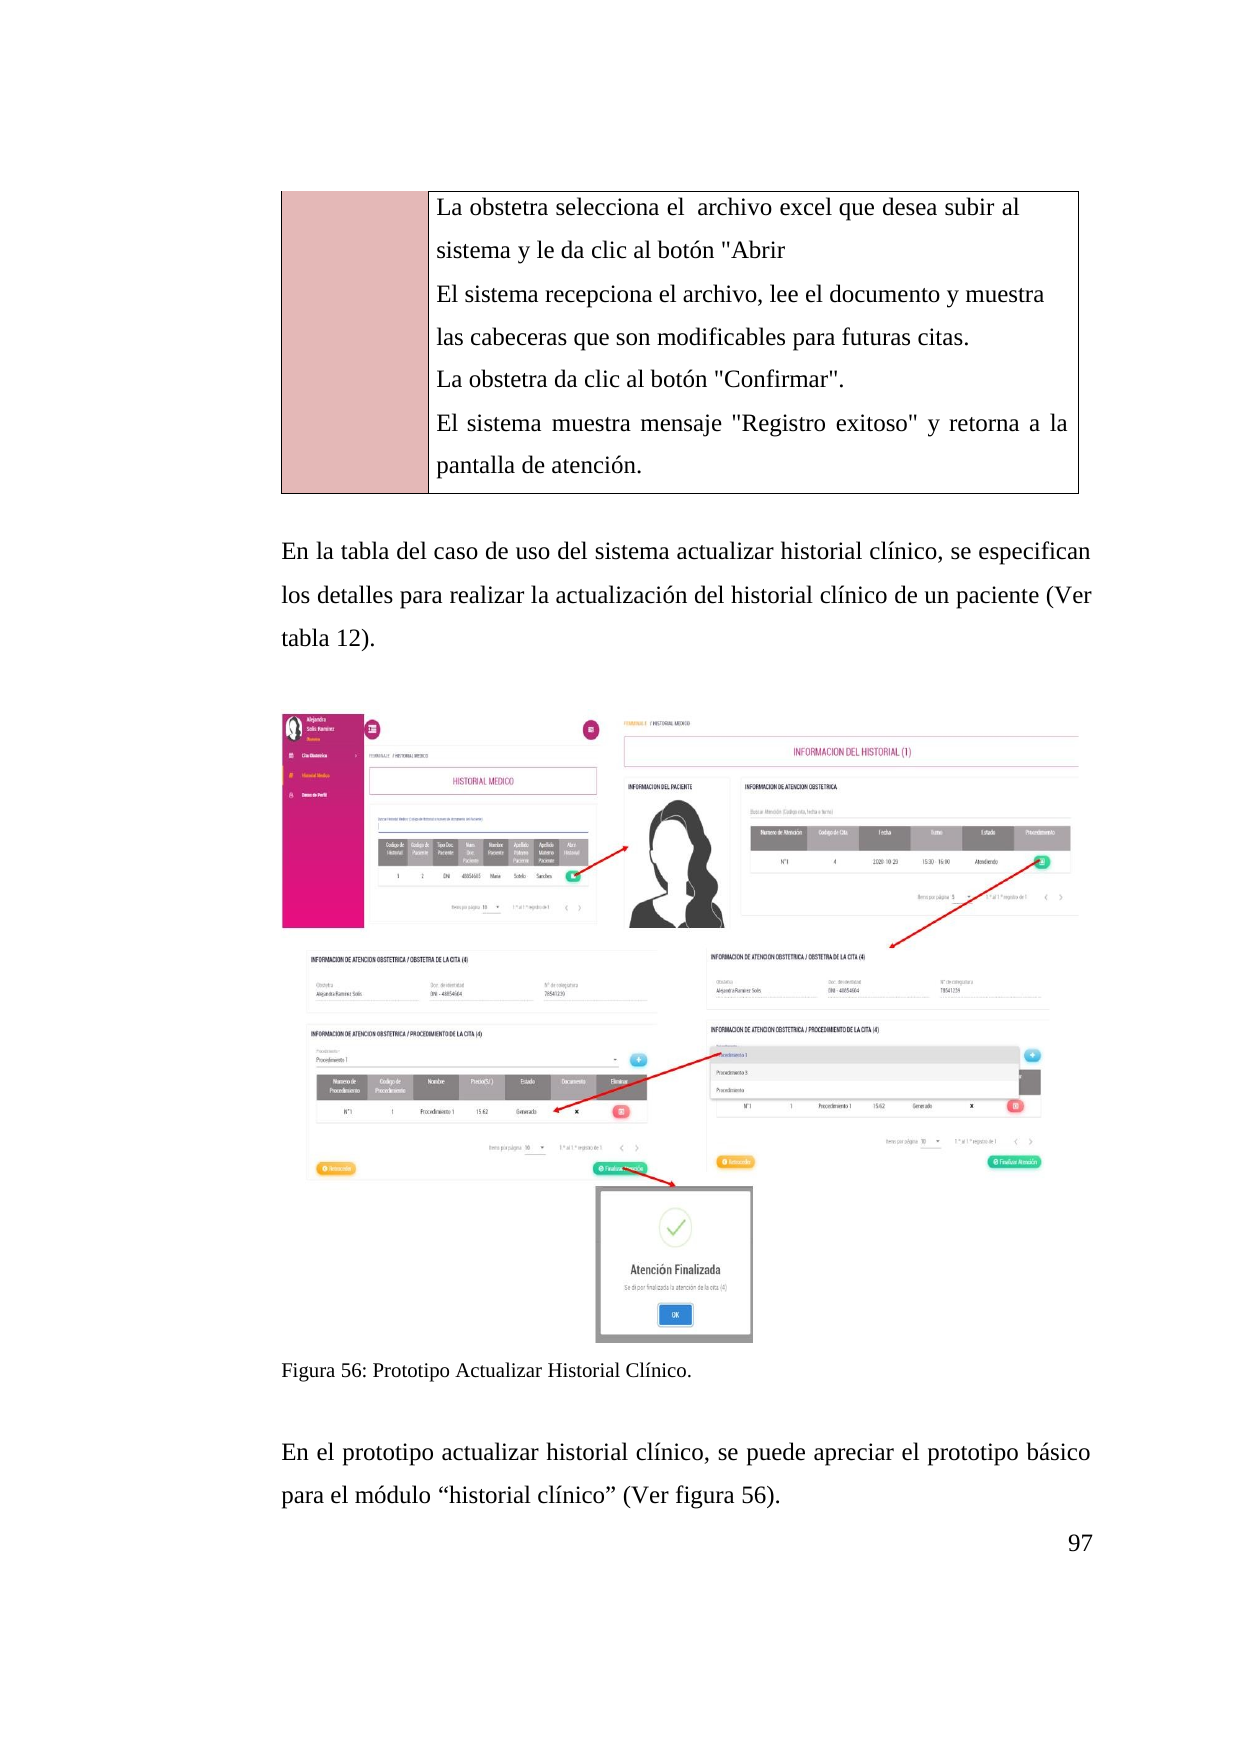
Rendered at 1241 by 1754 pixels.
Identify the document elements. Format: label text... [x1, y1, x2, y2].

text En la tabla del caso de uso del sistema actualizar historial clínico, se especifican los detalles para realizar la actualización del historial clínico de un paciente (Ver tabla 12). [281, 536, 1092, 652]
picture [280, 709, 1079, 1343]
text En el prototipo actualizar historial clínico, se puede apreciar el prototipo básico para el módulo “historial clínico” (Ver figura 56). [281, 1437, 1092, 1509]
table_header La obstetra selecciona el archivo excel que desea subir al sistema y le da clic al botón "Abrir El sistema recepciona el archivo, lee el documento y muestra las cabeceras que son modificables para futuras citas. La obstetra da clic al botón "Confirmar". El sistema muestra mensaje "Registro exitoso" y retorna a la pantalla de atención. [429, 192, 1078, 493]
table_header [282, 191, 428, 493]
